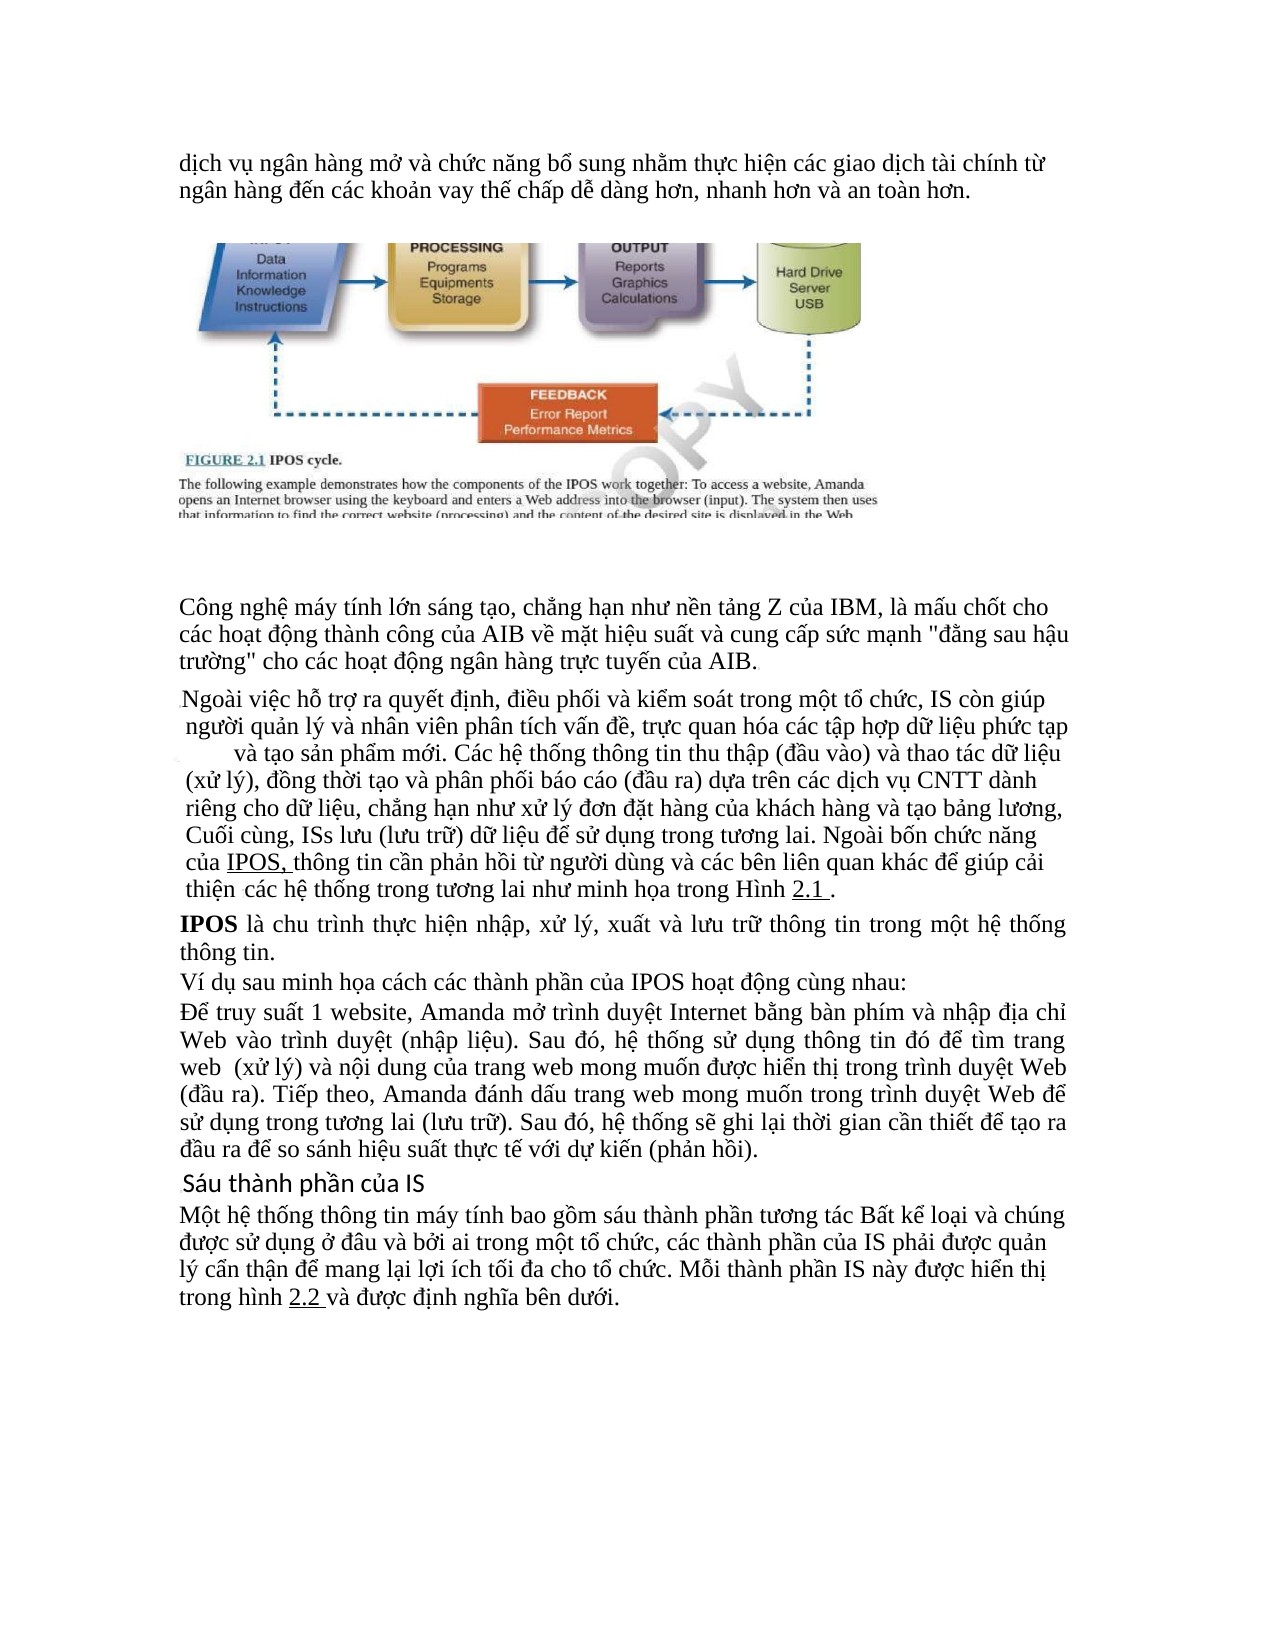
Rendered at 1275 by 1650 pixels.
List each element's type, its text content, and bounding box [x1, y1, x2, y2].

text Ngoài việc hỗ trợ ra quyết định, điều phối và kiểm soát trong một tổ chức, IS còn giúp người quản lý và nhân viên phân tích vấn đề, trực quan hóa các tập hợp dữ liệu phức tạp và tạo sản phẩm mới. Các hệ thống thông tin thu thập (đầu vào) và thao tác dữ liệu (xử lý), đồng thời tạo và phân phối báo cáo (đầu ra) dựa trên các dịch vụ CNTT dành riêng cho dữ liệu, chẳng hạn như xử lý đơn đặt hàng của khách hàng và tạo bảng lương, Cuối cùng, ISs lưu (lưu trữ) dữ liệu để sử dụng trong tương lai. Ngoài bốn chức năng của IPOS, thông tin cần phản hồi từ người dùng và các bên liên quan khác để giúp cải thiện các hệ thống trong tương lai như minh họa trong Hình 2.1 . [179, 686, 1071, 903]
text Ví dụ sau minh họa cách các thành phần của IPOS hoạt động cùng nhau: [179, 969, 1067, 996]
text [179, 150, 1071, 204]
text Một hệ thống thông tin máy tính bao gồm sáu thành phần tương tác Bất kể loại và chúng được sử dụng ở đâu và bởi ai trong một tổ chức, các thành phần của IS phải được quản lý cẩn thận để mang lại lợi ích tối đa cho tổ chức. Mỗi thành phần IS này được hiển thị trong hình 2.2 và được định nghĩa bên dưới. [179, 1202, 1071, 1310]
text Để truy suất 1 website, Amanda mở trình duyệt Internet bằng bàn phím và nhập địa chỉ Web vào trình duyệt (nhập liệu). Sau đó, hệ thống sử dụng thông tin đó để tìm trang web (xử lý) và nội dung của trang web mong muốn được hiển thị trong trình duyệt Web (đầu ra). Tiếp theo, Amanda đánh dấu trang web mong muốn trong trình duyệt Web để sử dụng trong tương lai (lưu trữ). Sau đó, hệ thống sẽ ghi lại thời gian cần thiết để tạo ra đầu ra để so sánh hiệu suất thực tế với dự kiến (phản hồi). [179, 999, 1067, 1163]
text IPOS là chu trình thực hiện nhập, xử lý, xuất và lưu trữ thông tin trong một hệ thống thông tin. [179, 911, 1067, 966]
subtitle Sáu thành phần của IS [180, 1166, 1125, 1199]
text Công nghệ máy tính lớn sáng tạo, chẳng hạn như nền tảng Z của IBM, là mấu chốt cho các hoạt động thành công của AIB về mặt hiệu suất và cung cấp sức mạnh "đằng sau hậu trường" cho các hoạt động ngân hàng trực tuyến của AIB. [179, 594, 1071, 675]
picture [178, 243, 878, 518]
